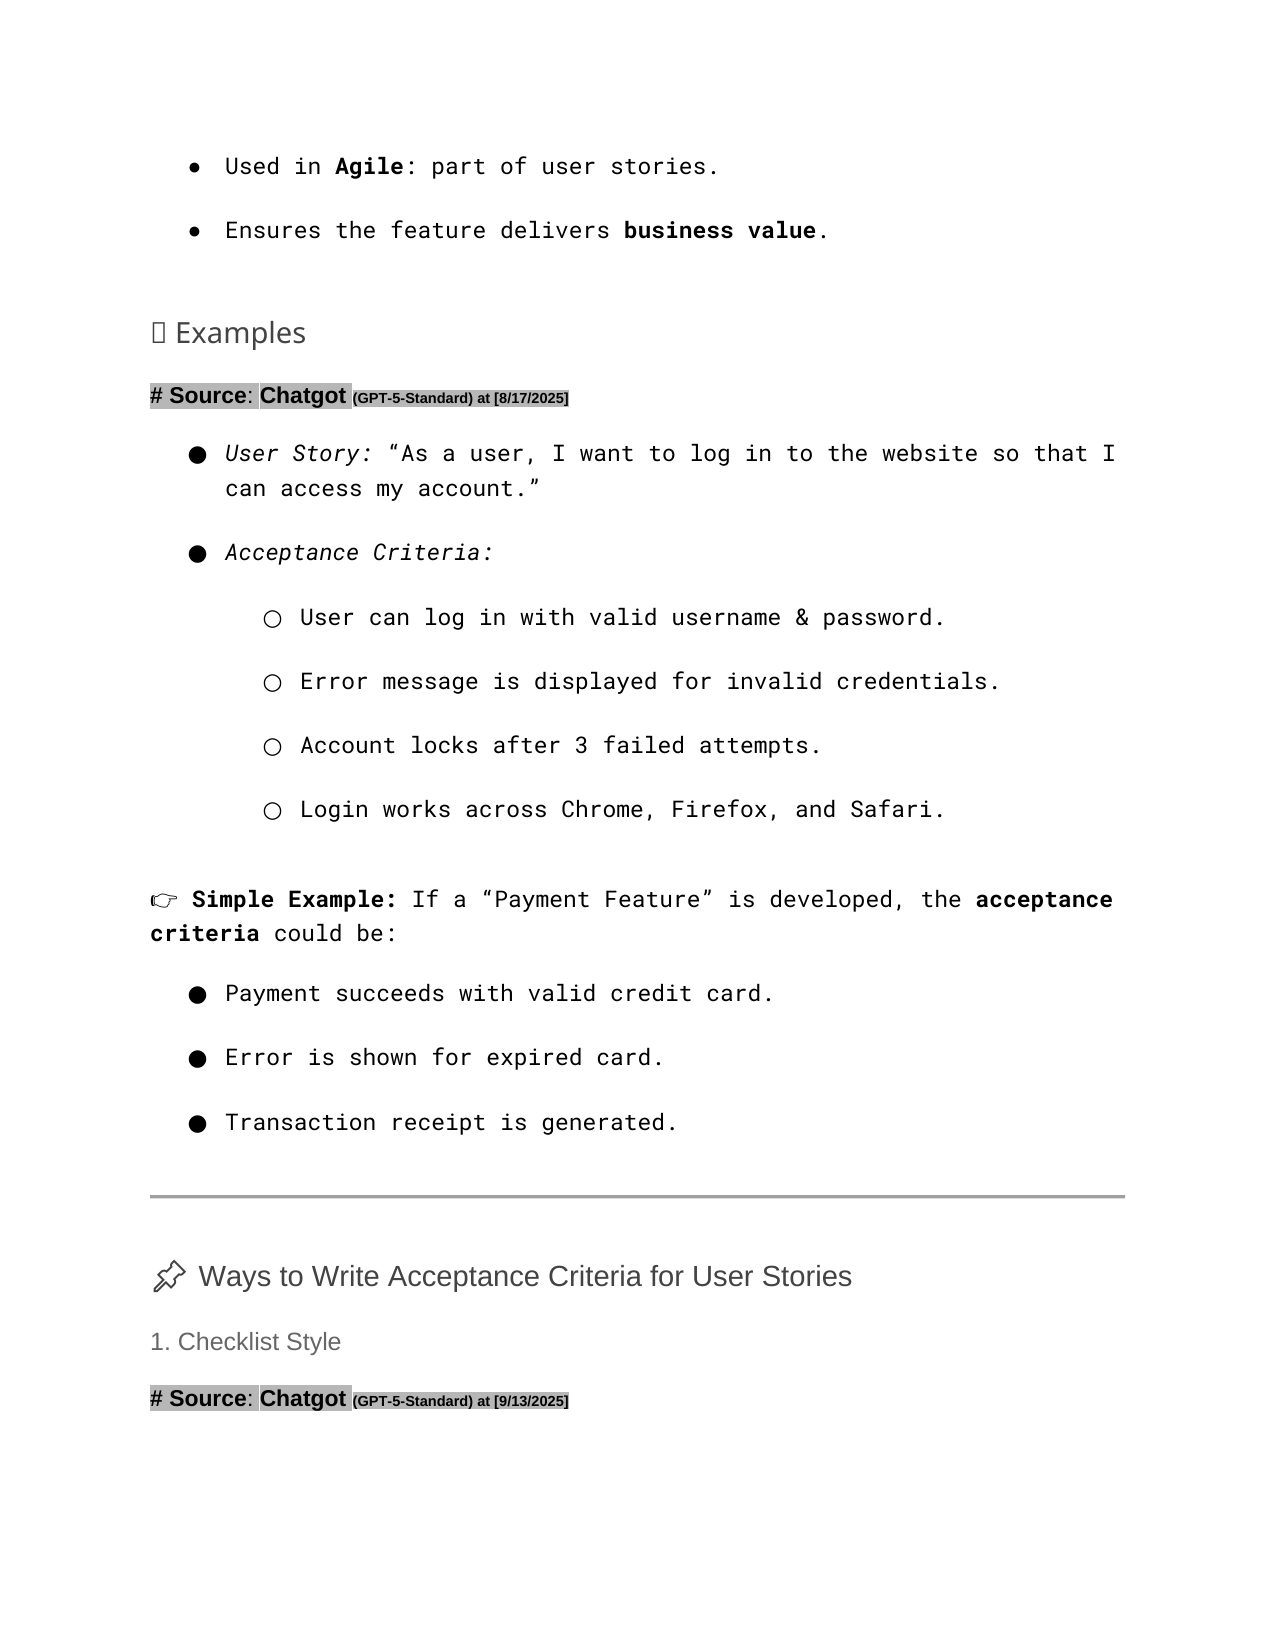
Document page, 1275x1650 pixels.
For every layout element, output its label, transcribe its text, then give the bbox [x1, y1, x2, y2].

subtitle 📌 Ways to Write Acceptance Criteria for User Stories [150, 1259, 1125, 1292]
text # Source: Chatgot (GPT-5-Standard) at [9/13/2025] [150, 1384, 1125, 1411]
list Payment succeeds with valid credit card. [187, 977, 1125, 1038]
list User can log in with valid username & password. [262, 601, 1125, 661]
subtitle 1. Checklist Style [150, 1326, 1125, 1355]
text 👉 Simple Example: If a “Payment Feature” is developed, the acceptance criteria could be: [150, 883, 1125, 948]
list Acceptance Criteria: [187, 537, 1125, 597]
list Error message is displayed for invalid credentials. [262, 665, 1125, 726]
list User Story: “As a user, I want to log in to the website so that I can access my account.” [187, 438, 1125, 533]
text # Source: Chatgot (GPT-5-Standard) at [8/17/2025] [150, 382, 1125, 409]
list Error is shown for expired card. [187, 1042, 1125, 1102]
subtitle ✅ Examples [150, 312, 1125, 352]
list Account locks after 3 failed attempts. [262, 729, 1125, 790]
list Used in Agile: part of user stories. [187, 150, 1125, 210]
list Ensures the feature delivers business value. [187, 214, 1125, 275]
list Transaction receipt is generated. [187, 1106, 1125, 1166]
list Login works across Chrome, Firefox, and Safari. [262, 794, 1125, 854]
